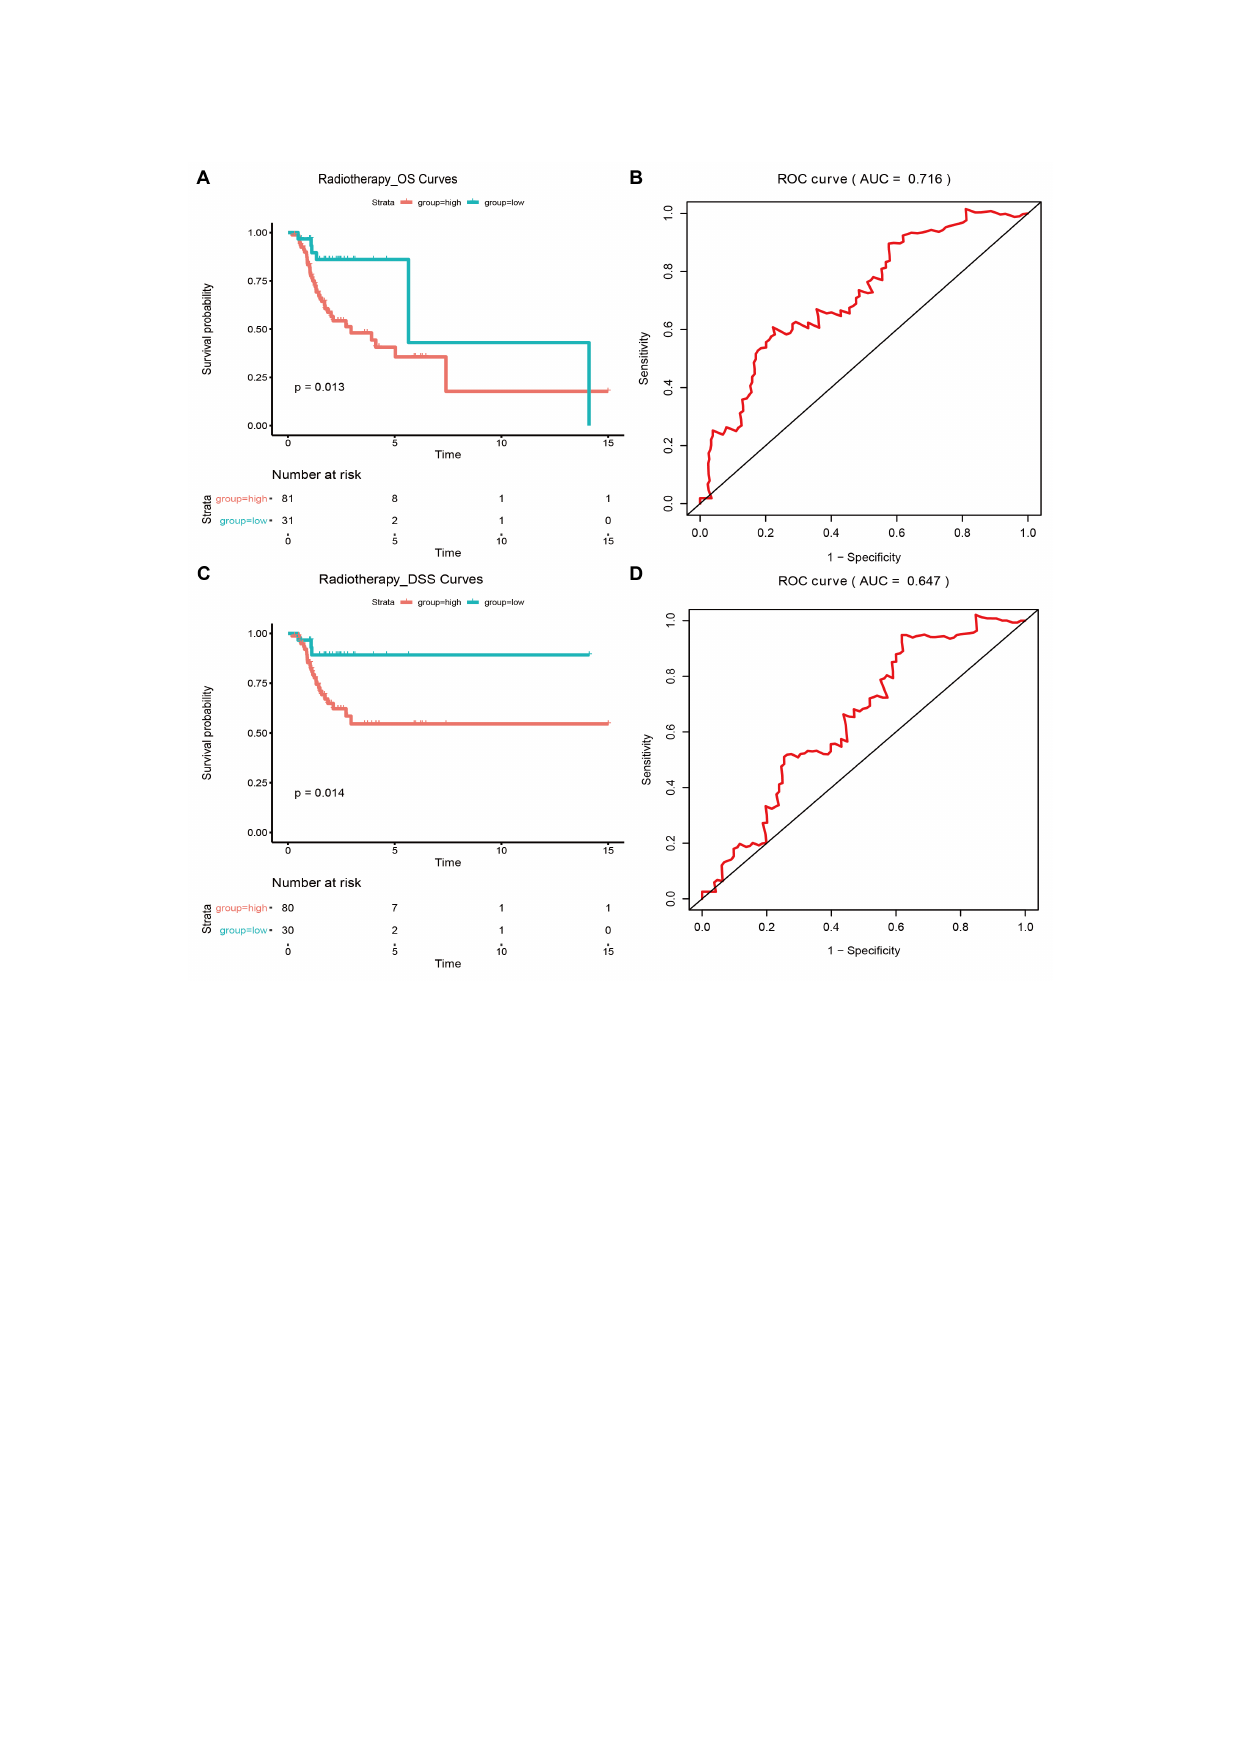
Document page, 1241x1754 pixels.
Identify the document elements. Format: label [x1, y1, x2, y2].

picture [187, 162, 1053, 981]
